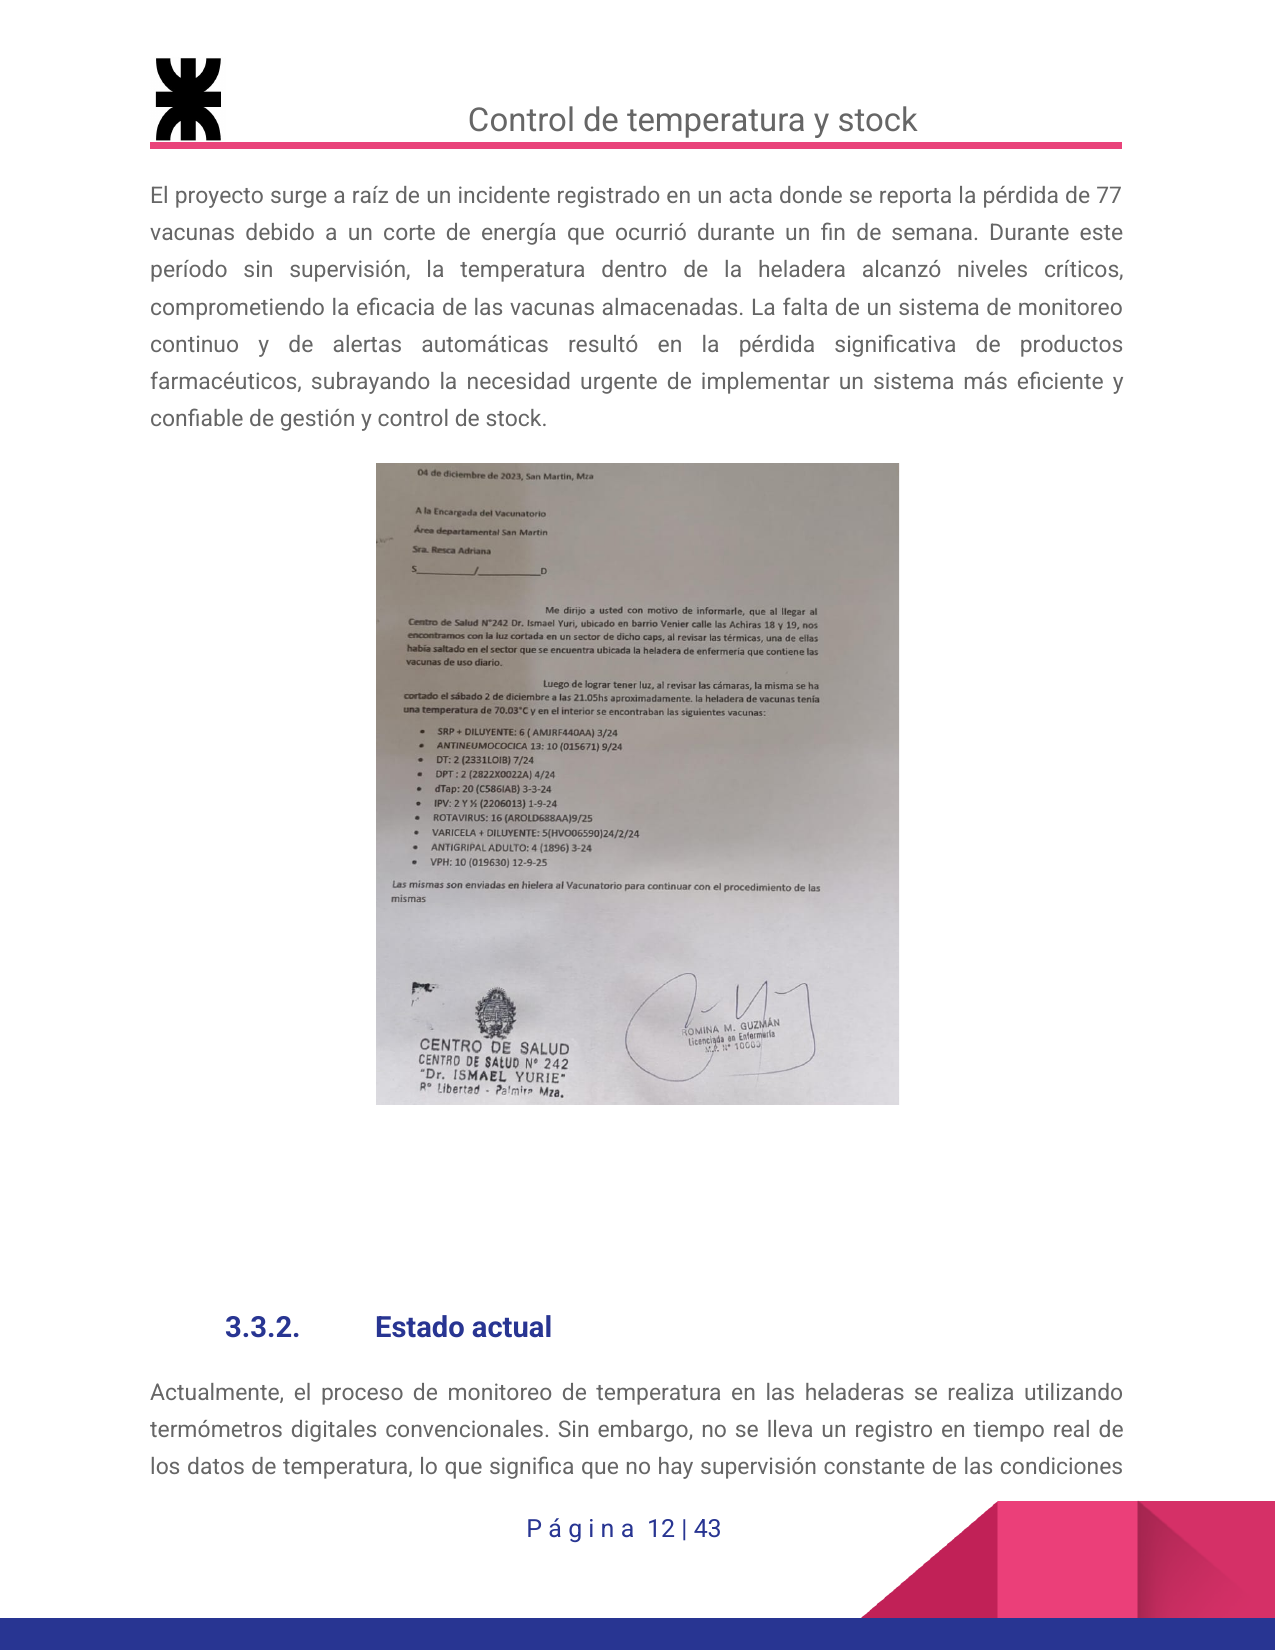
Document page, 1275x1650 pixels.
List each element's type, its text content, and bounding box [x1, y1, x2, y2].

text El proyecto surge a raíz de un incidente registrado en un acta donde se reporta la pérdida de 77 vacunas debido a un corte de energía que ocurrió durante un fin de semana. Durante este período sin supervisión, la temperatura dentro de la heladera alcanzó niveles críticos, comprometiendo la eficacia de las vacunas almacenadas. La falta de un sistema de monitoreo continuo y de alertas automáticas resultó en la pérdida significativa de productos farmacéuticos, subrayando la necesidad urgente de implementar un sistema más eficiente y confiable de gestión y control de stock. [150, 144, 1125, 432]
picture [0, 1500, 1275, 1650]
picture [150, 57, 1122, 149]
picture [376, 463, 900, 1105]
subtitle Estado actual [225, 1311, 1125, 1345]
